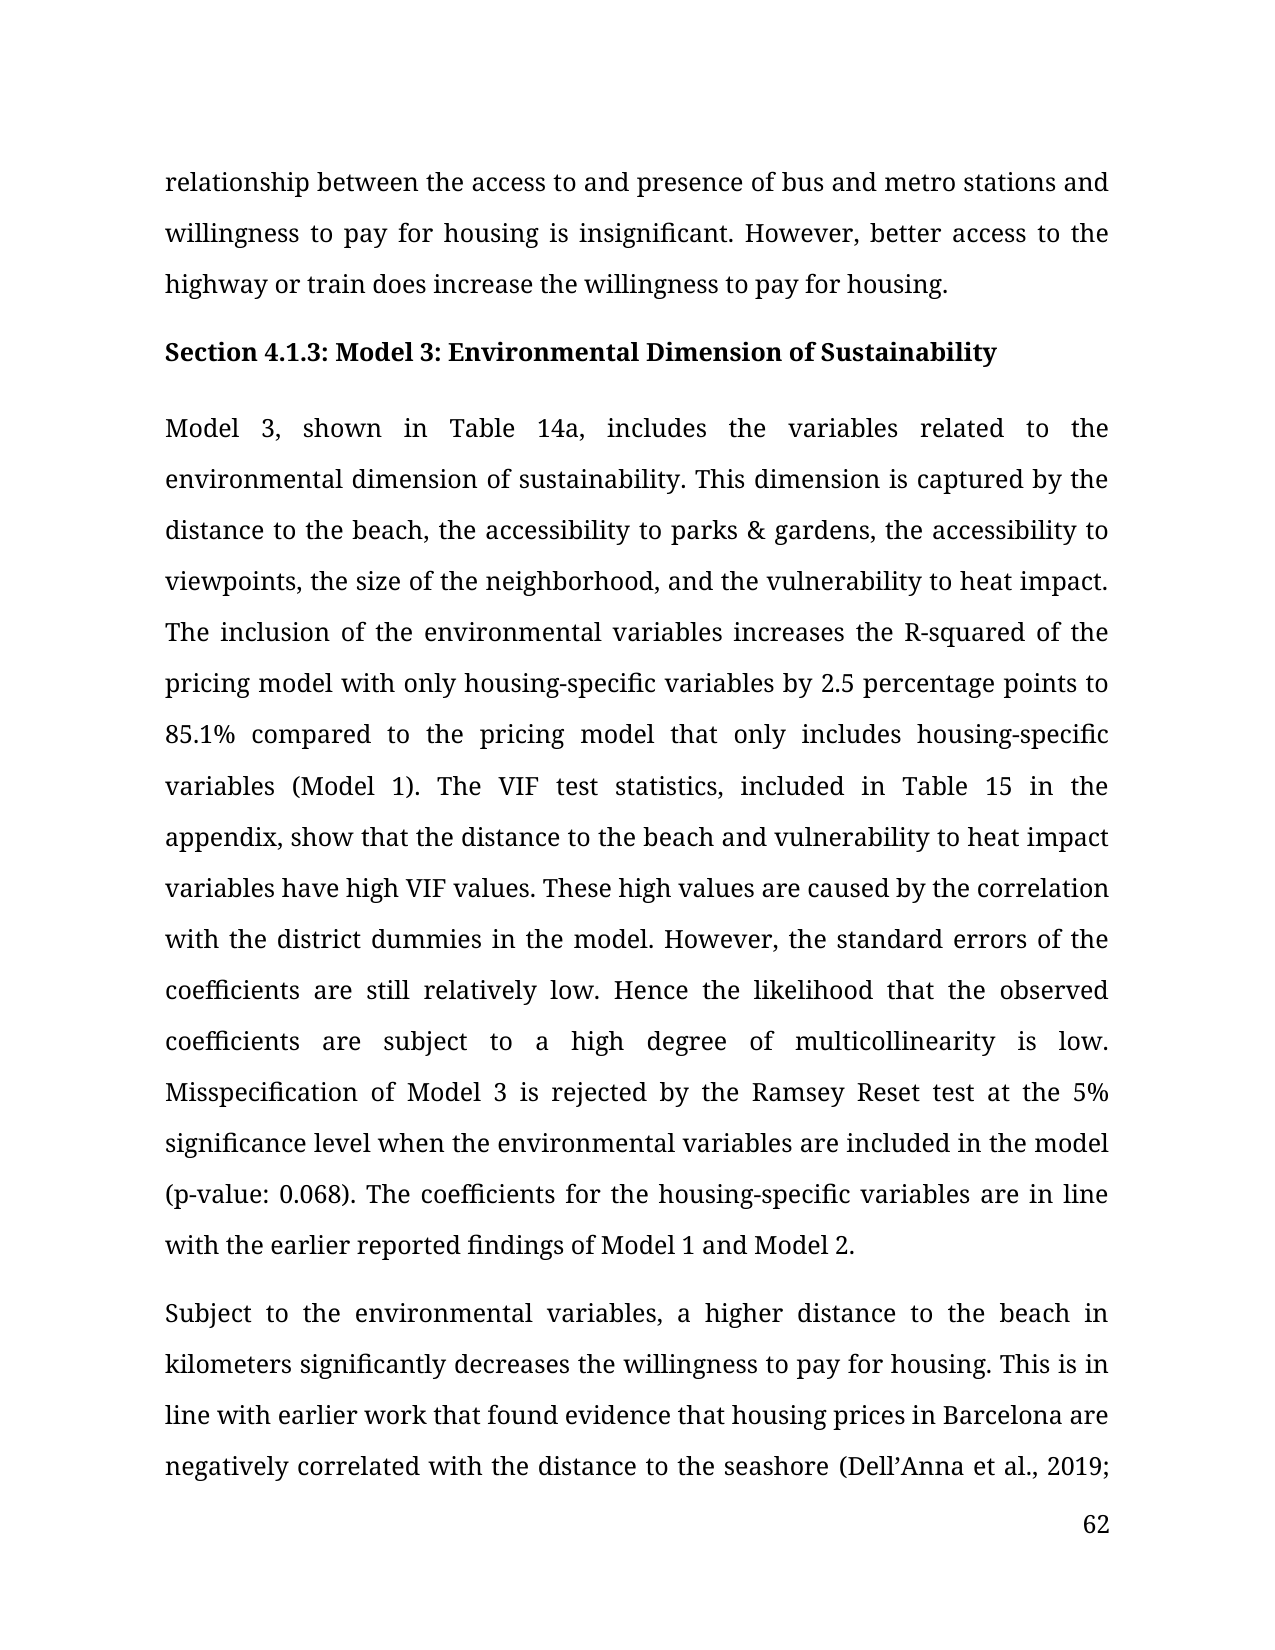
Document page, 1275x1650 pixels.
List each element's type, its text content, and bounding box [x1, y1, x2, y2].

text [165, 1295, 1110, 1482]
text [165, 165, 1110, 301]
text Model 3, shown in Table 14a, includes the variables related to the environmental dimension of sustainability. This dimension is captured by the distance to the beach, the accessibility to parks & gardens, the accessibility to viewpoints, the size of the neighborhood, and the vulnerability to heat impact. The inclusion of the environmental variables increases the R-squared of the pricing model with only housing-specific variables by 2.5 percentage points to 85.1% compared to the pricing model that only includes housing-specific variables (Model 1). The VIF test statistics, included in Table 15 in the appendix, show that the distance to the beach and vulnerability to heat impact variables have high VIF values. These high values are caused by the correlation with the district dummies in the model. However, the standard errors of the coefficients are still relatively low. Hence the likelihood that the observed coefficients are subject to a high degree of multicollinearity is low. Misspecification of Model 3 is rejected by the Ramsey Reset test at the 5% significance level when the environmental variables are included in the model (p-value: 0.068). The coefficients for the housing-specific variables are in line with the earlier reported findings of Model 1 and Model 2. [165, 411, 1110, 1262]
subtitle Section 4.1.3: Model 3: Environmental Dimension of Sustainability [165, 335, 1110, 369]
